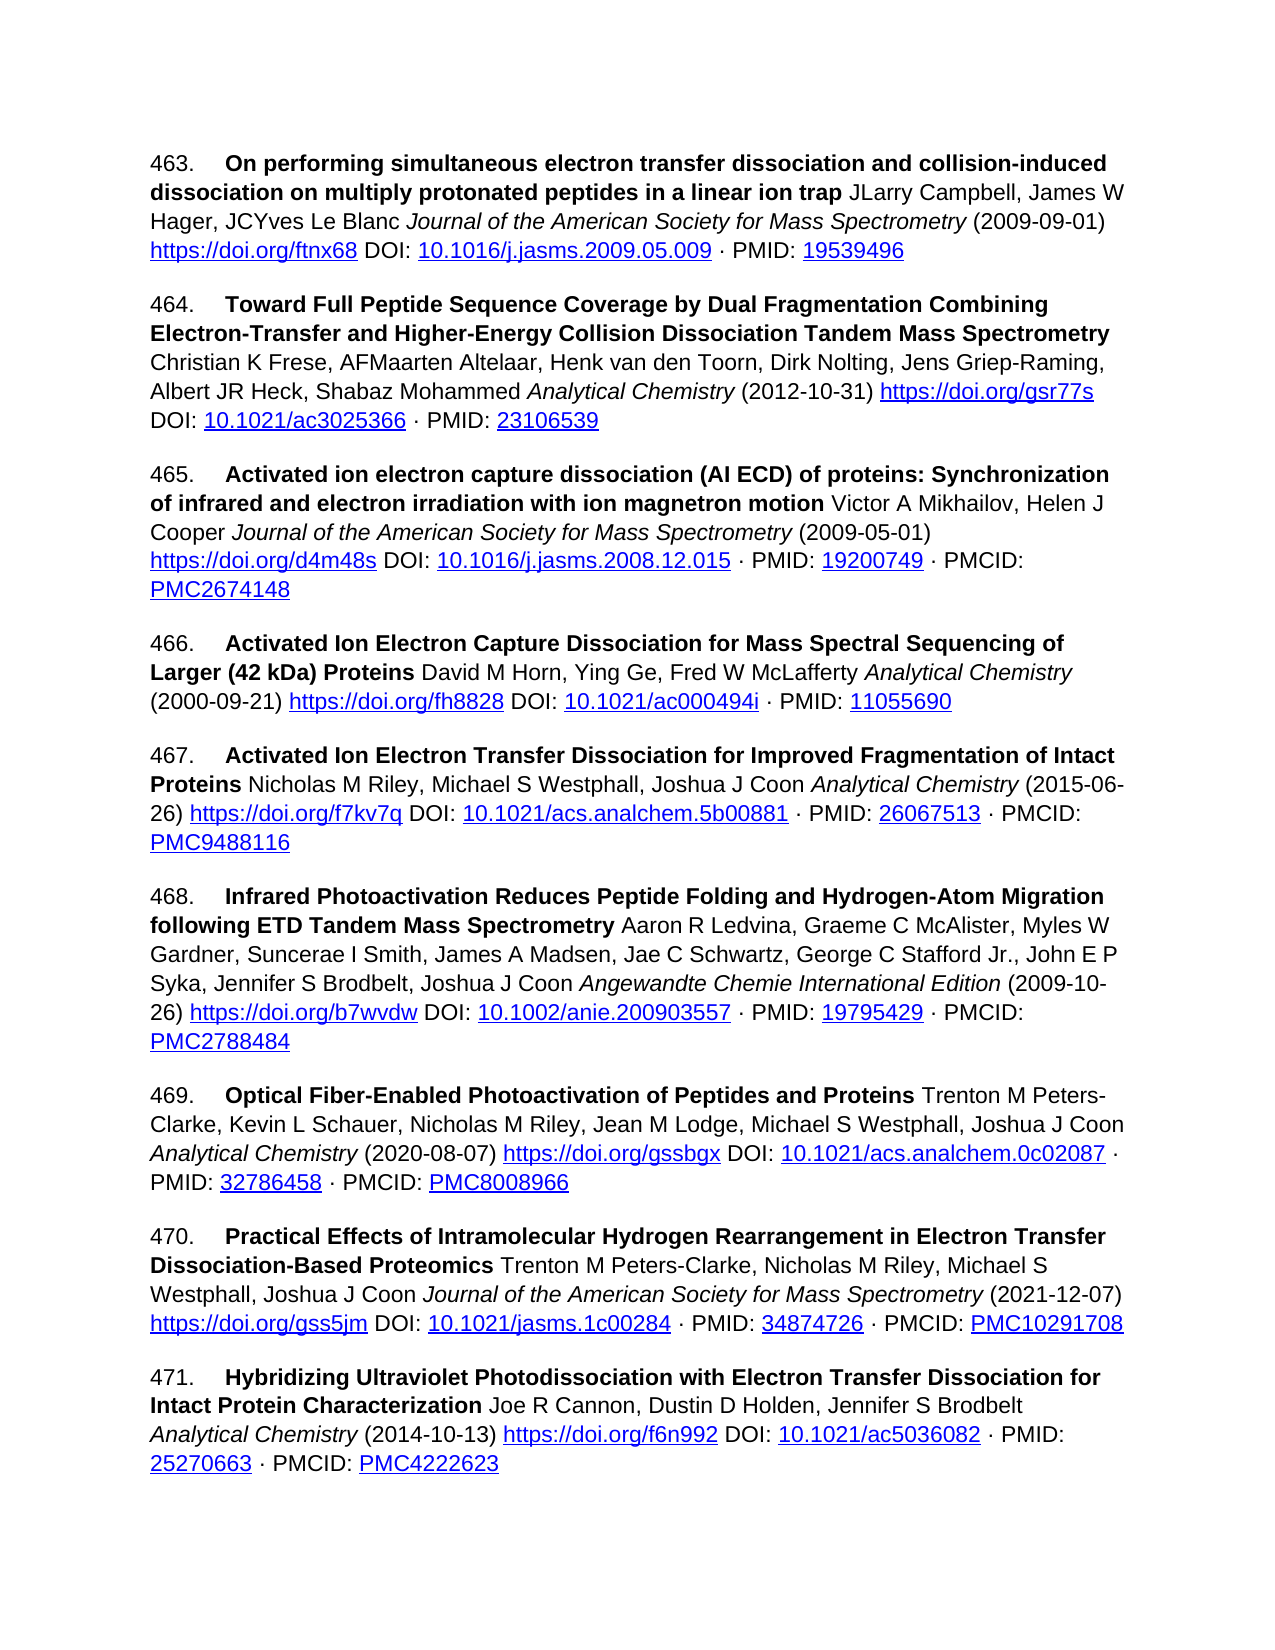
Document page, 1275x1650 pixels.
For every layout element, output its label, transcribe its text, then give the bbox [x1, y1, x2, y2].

text 463. On performing simultaneous electron transfer dissociation and collision-induced dissociation on multiply protonated peptides in a linear ion trap JLarry Campbell, James W Hager, JCYves Le Blanc Journal of the American Society for Mass Spectrometry (2009-09-01) https://doi.org/ftnx68 DOI: 10.1016/j.jasms.2009.05.009 · PMID: 19539496 [150, 150, 1125, 263]
text 464. Toward Full Peptide Sequence Coverage by Dual Fragmentation Combining Electron-Transfer and Higher-Energy Collision Dissociation Tandem Mass Spectrometry Christian K Frese, AFMaarten Altelaar, Henk van den Toorn, Dirk Nolting, Jens Griep-Raming, Albert JR Heck, Shabaz Mohammed Analytical Chemistry (2012-10-31) https://doi.org/gsr77s DOI: 10.1021/ac3025366 · PMID: 23106539 [150, 291, 1125, 433]
text 467. Activated Ion Electron Transfer Dissociation for Improved Fragmentation of Intact Proteins Nicholas M Riley, Michael S Westphall, Joshua J Coon Analytical Chemistry (2015-06-26) https://doi.org/f7kv7q DOI: 10.1021/acs.analchem.5b00881 · PMID: 26067513 · PMCID: PMC9488116 [150, 742, 1125, 856]
text 471. Hybridizing Ultraviolet Photodissociation with Electron Transfer Dissociation for Intact Protein Characterization Joe R Cannon, Dustin D Holden, Jennifer S Brodbelt Analytical Chemistry (2014-10-13) https://doi.org/f6n992 DOI: 10.1021/ac5036082 · PMID: 25270663 · PMCID: PMC4222623 [150, 1363, 1125, 1477]
text 465. Activated ion electron capture dissociation (AI ECD) of proteins: Synchronization of infrared and electron irradiation with ion magnetron motion Victor A Mikhailov, Helen J Cooper Journal of the American Society for Mass Spectrometry (2009-05-01) https://doi.org/d4m48s DOI: 10.1016/j.jasms.2008.12.015 · PMID: 19200749 · PMCID: PMC2674148 [150, 461, 1125, 603]
text 466. Activated Ion Electron Capture Dissociation for Mass Spectral Sequencing of Larger (42 kDa) Proteins David M Horn, Ying Ge, Fred W McLafferty Analytical Chemistry (2000-09-21) https://doi.org/fh8828 DOI: 10.1021/ac000494i · PMID: 11055690 [150, 630, 1125, 715]
text 469. Optical Fiber-Enabled Photoactivation of Peptides and Proteins Trenton M Peters-Clarke, Kevin L Schauer, Nicholas M Riley, Jean M Lodge, Michael S Westphall, Joshua J Coon Analytical Chemistry (2020-08-07) https://doi.org/gssbgx DOI: 10.1021/acs.analchem.0c02087 · PMID: 32786458 · PMCID: PMC8008966 [150, 1082, 1125, 1195]
text 470. Practical Effects of Intramolecular Hydrogen Rearrangement in Electron Transfer Dissociation-Based Proteomics Trenton M Peters-Clarke, Nicholas M Riley, Michael S Westphall, Joshua J Coon Journal of the American Society for Mass Spectrometry (2021-12-07) https://doi.org/gss5jm DOI: 10.1021/jasms.1c00284 · PMID: 34874726 · PMCID: PMC10291708 [150, 1223, 1125, 1336]
text 468. Infrared Photoactivation Reduces Peptide Folding and Hydrogen-Atom Migration following ETD Tandem Mass Spectrometry Aaron R Ledvina, Graeme C McAlister, Myles W Gardner, Suncerae I Smith, James A Madsen, Jae C Schwartz, George C Stafford Jr., John E P Syka, Jennifer S Brodbelt, Joshua J Coon Angewandte Chemie International Edition (2009-10-26) https://doi.org/b7wvdw DOI: 10.1002/anie.200903557 · PMID: 19795429 · PMCID: PMC2788484 [150, 883, 1125, 1054]
